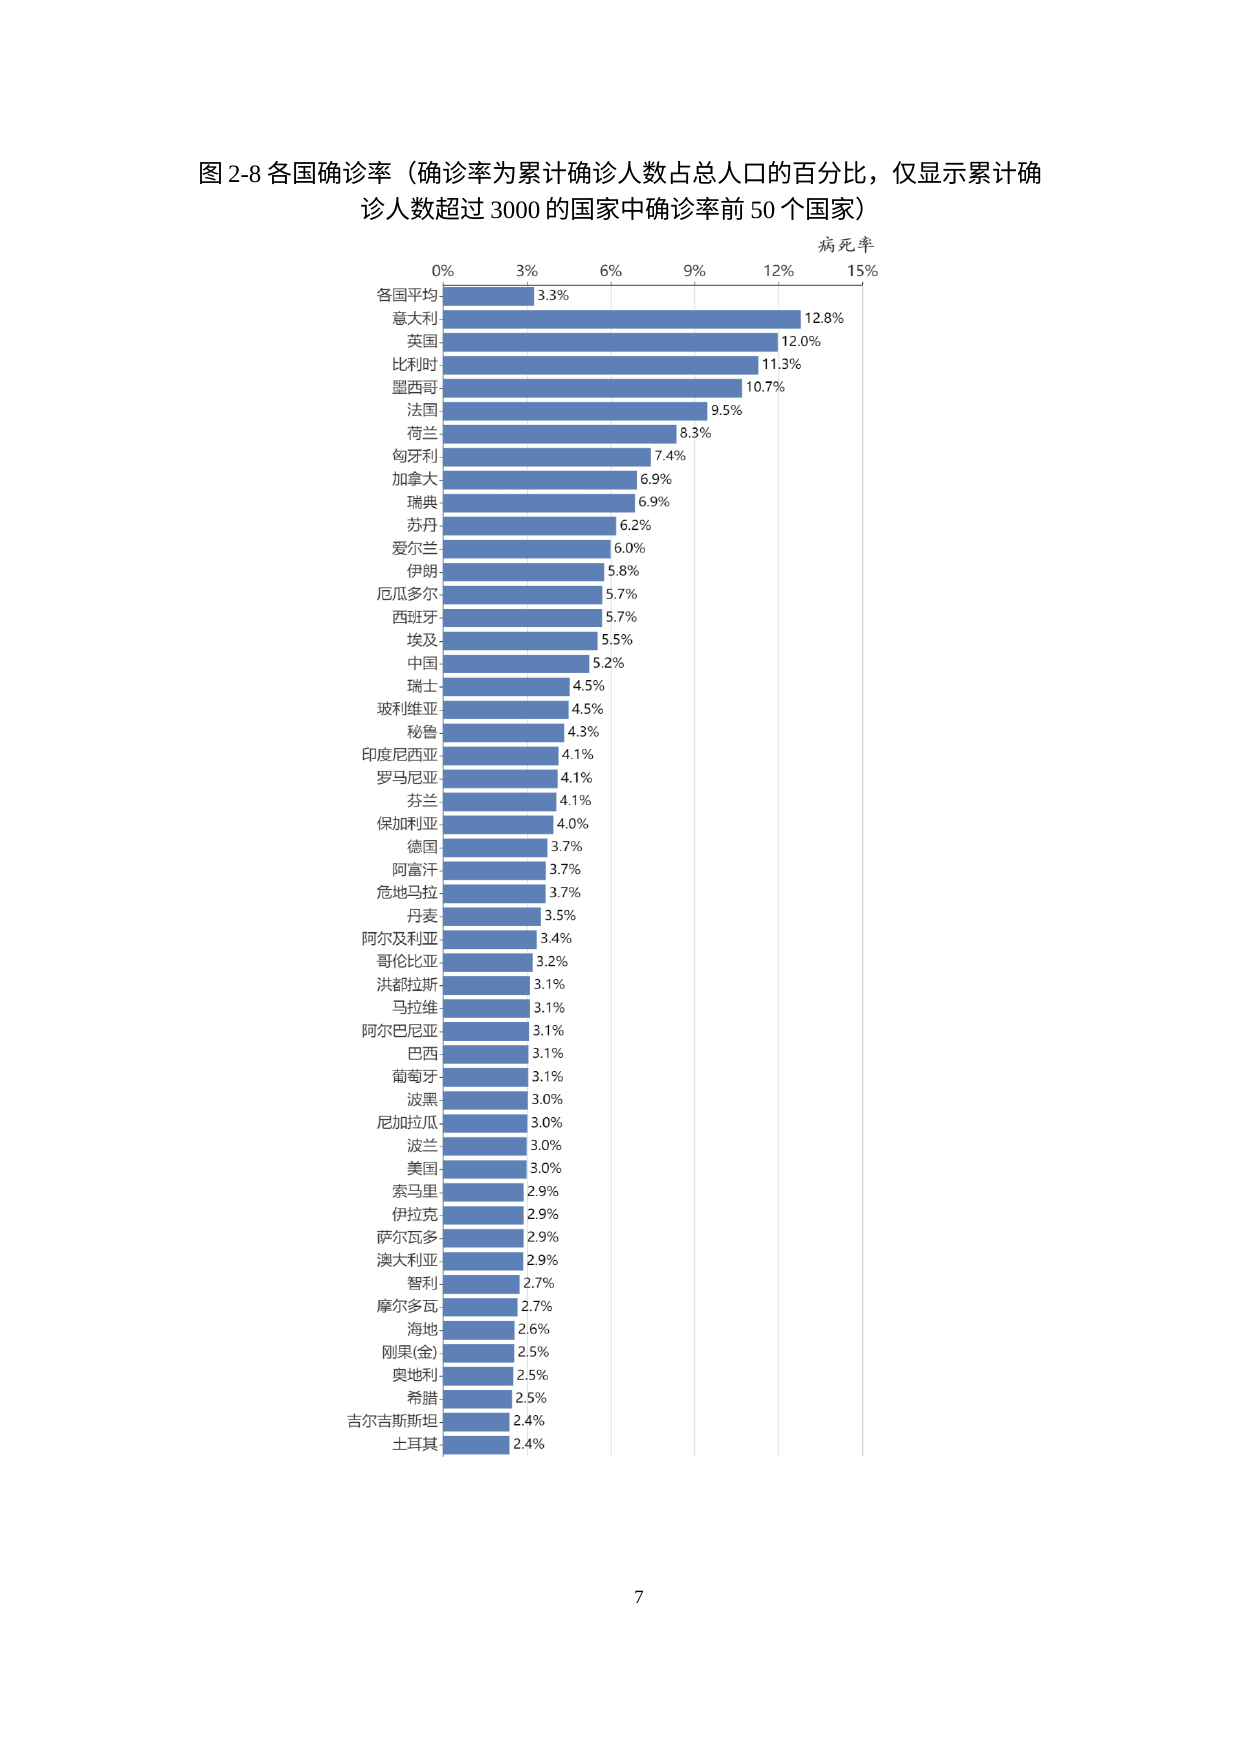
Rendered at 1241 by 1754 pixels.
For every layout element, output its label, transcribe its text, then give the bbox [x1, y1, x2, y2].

subtitle 图2-8 各国确诊率（确诊率为累计确诊人数占总人口的百分比，仅显示累计确诊人数超过3000的国家中确诊率前50个国家） [187, 153, 1053, 226]
picture [345, 225, 895, 1496]
